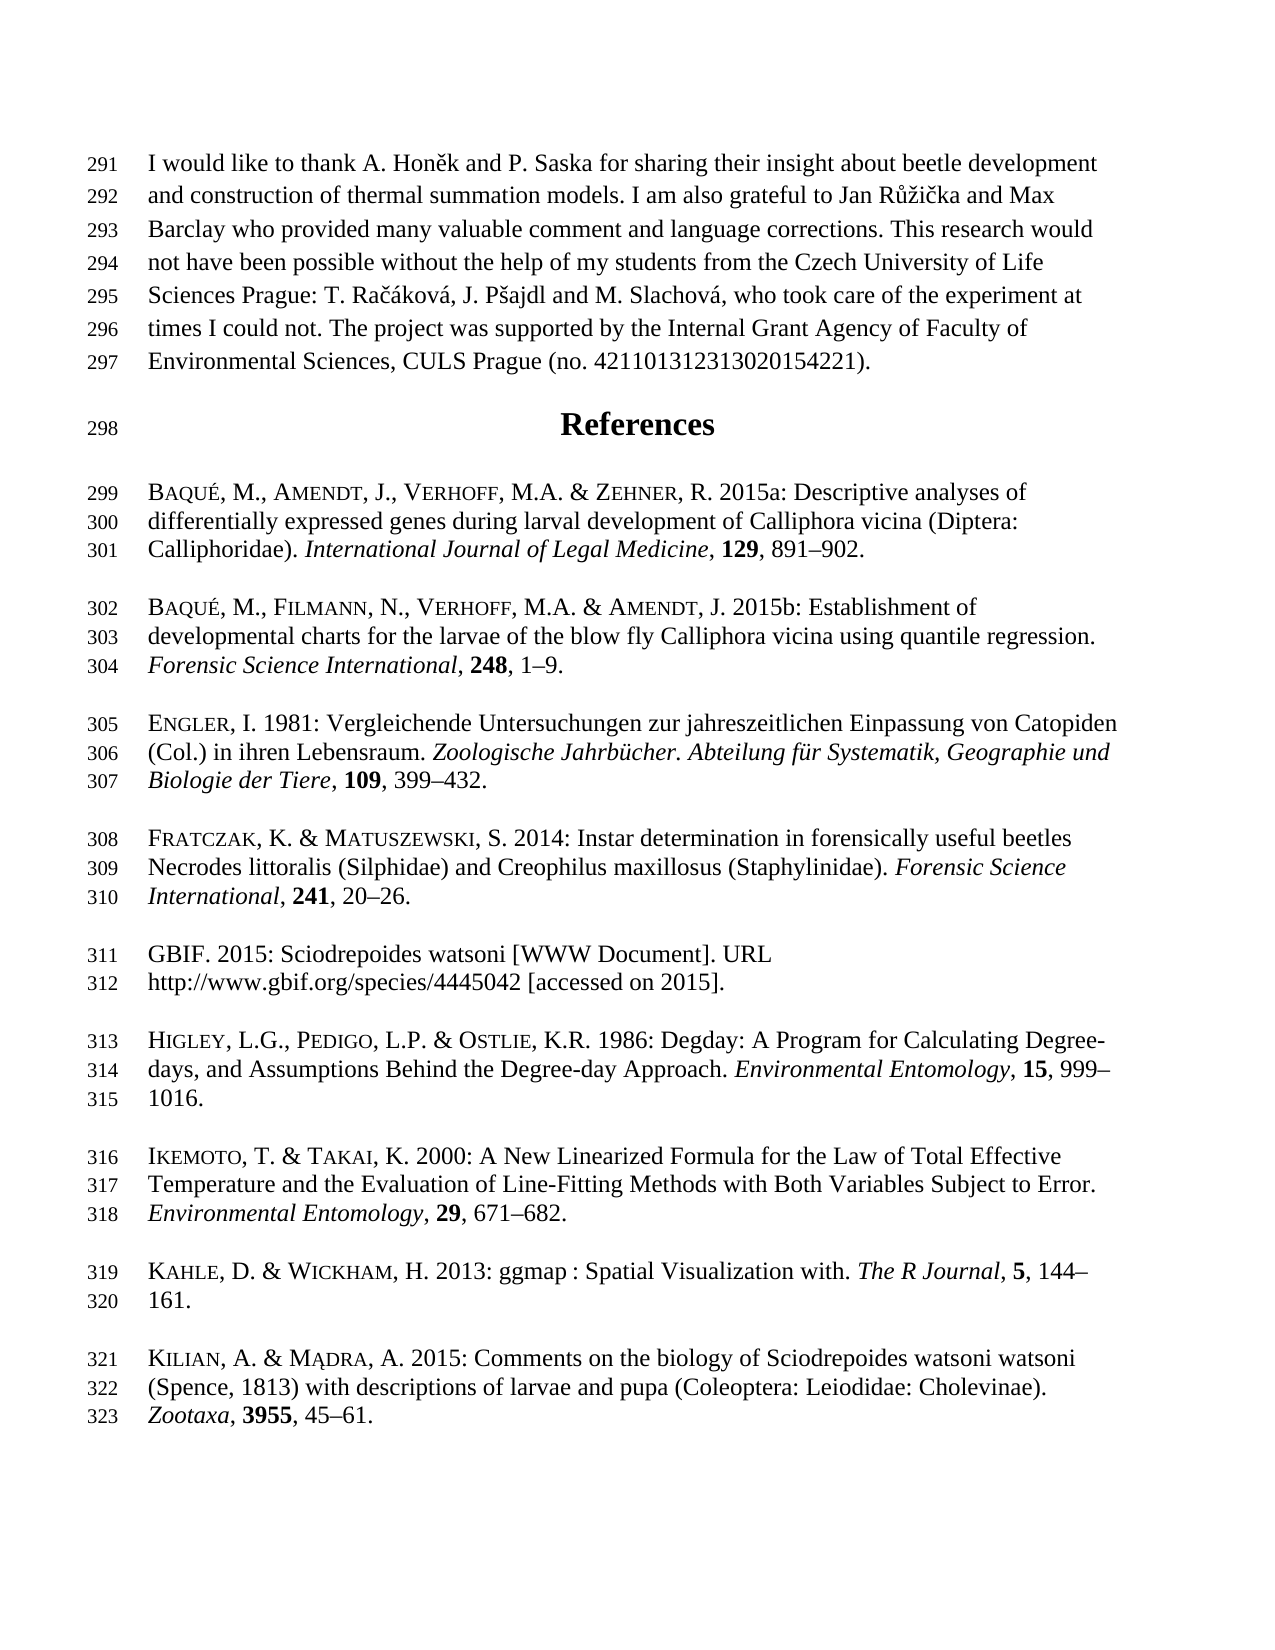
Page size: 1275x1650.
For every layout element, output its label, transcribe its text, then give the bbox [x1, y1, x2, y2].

text GBIF. 2015: Sciodrepoides watsoni [WWW Document]. URL http://www.gbif.org/species/4445042 [accessed on 2015]. [148, 939, 1127, 996]
text Engler, I. 1981: Vergleichende Untersuchungen zur jahreszeitlichen Einpassung von Catopiden (Col.) in ihren Lebensraum. Zoologische Jahrbücher. Abteilung für Systematik, Geographie und Biologie der Tiere, 109, 399–432. [148, 708, 1127, 794]
text I would like to thank A. Honěk and P. Saska for sharing their insight about beetle development and construction of thermal summation models. I am also grateful to Jan Růžička and Max Barclay who provided many valuable comment and language corrections. This research would not have been possible without the help of my students from the Czech University of Life Sciences Prague: T. Račáková, J. Pšajdl and M. Slachová, who took care of the experiment at times I could not. The project was supported by the Internal Grant Agency of Faculty of Environmental Sciences, CULS Prague (no. 421101312313020154221). [148, 148, 1127, 374]
text Kahle, D. & Wickham, H. 2013: ggmap : Spatial Visualization with. The R Journal, 5, 144–161. [148, 1256, 1127, 1314]
text Fratczak, K. & Matuszewski, S. 2014: Instar determination in forensically useful beetles Necrodes littoralis (Silphidae) and Creophilus maxillosus (Staphylinidae). Forensic Science International, 241, 20–26. [148, 823, 1127, 909]
title References [148, 404, 1127, 442]
text Baqué, M., Amendt, J., Verhoff, M.A. & Zehner, R. 2015a: Descriptive analyses of differentially expressed genes during larval development of Calliphora vicina (Diptera: Calliphoridae). International Journal of Legal Medicine, 129, 891–902. [148, 477, 1127, 563]
text Baqué, M., Filmann, N., Verhoff, M.A. & Amendt, J. 2015b: Establishment of developmental charts for the larvae of the blow fly Calliphora vicina using quantile regression. Forensic Science International, 248, 1–9. [148, 592, 1127, 679]
text Kilian, A. & Mądra, A. 2015: Comments on the biology of Sciodrepoides watsoni watsoni (Spence, 1813) with descriptions of larvae and pupa (Coleoptera: Leiodidae: Cholevinae). Zootaxa, 3955, 45–61. [148, 1343, 1127, 1429]
text Ikemoto, T. & Takai, K. 2000: A New Linearized Formula for the Law of Total Effective Temperature and the Evaluation of Line-Fitting Methods with Both Variables Subject to Error. Environmental Entomology, 29, 671–682. [148, 1141, 1127, 1227]
text Higley, L.G., Pedigo, L.P. & Ostlie, K.R. 1986: Degday: A Program for Calculating Degree-days, and Assumptions Behind the Degree-day Approach. Environmental Entomology, 15, 999–1016. [148, 1025, 1127, 1112]
